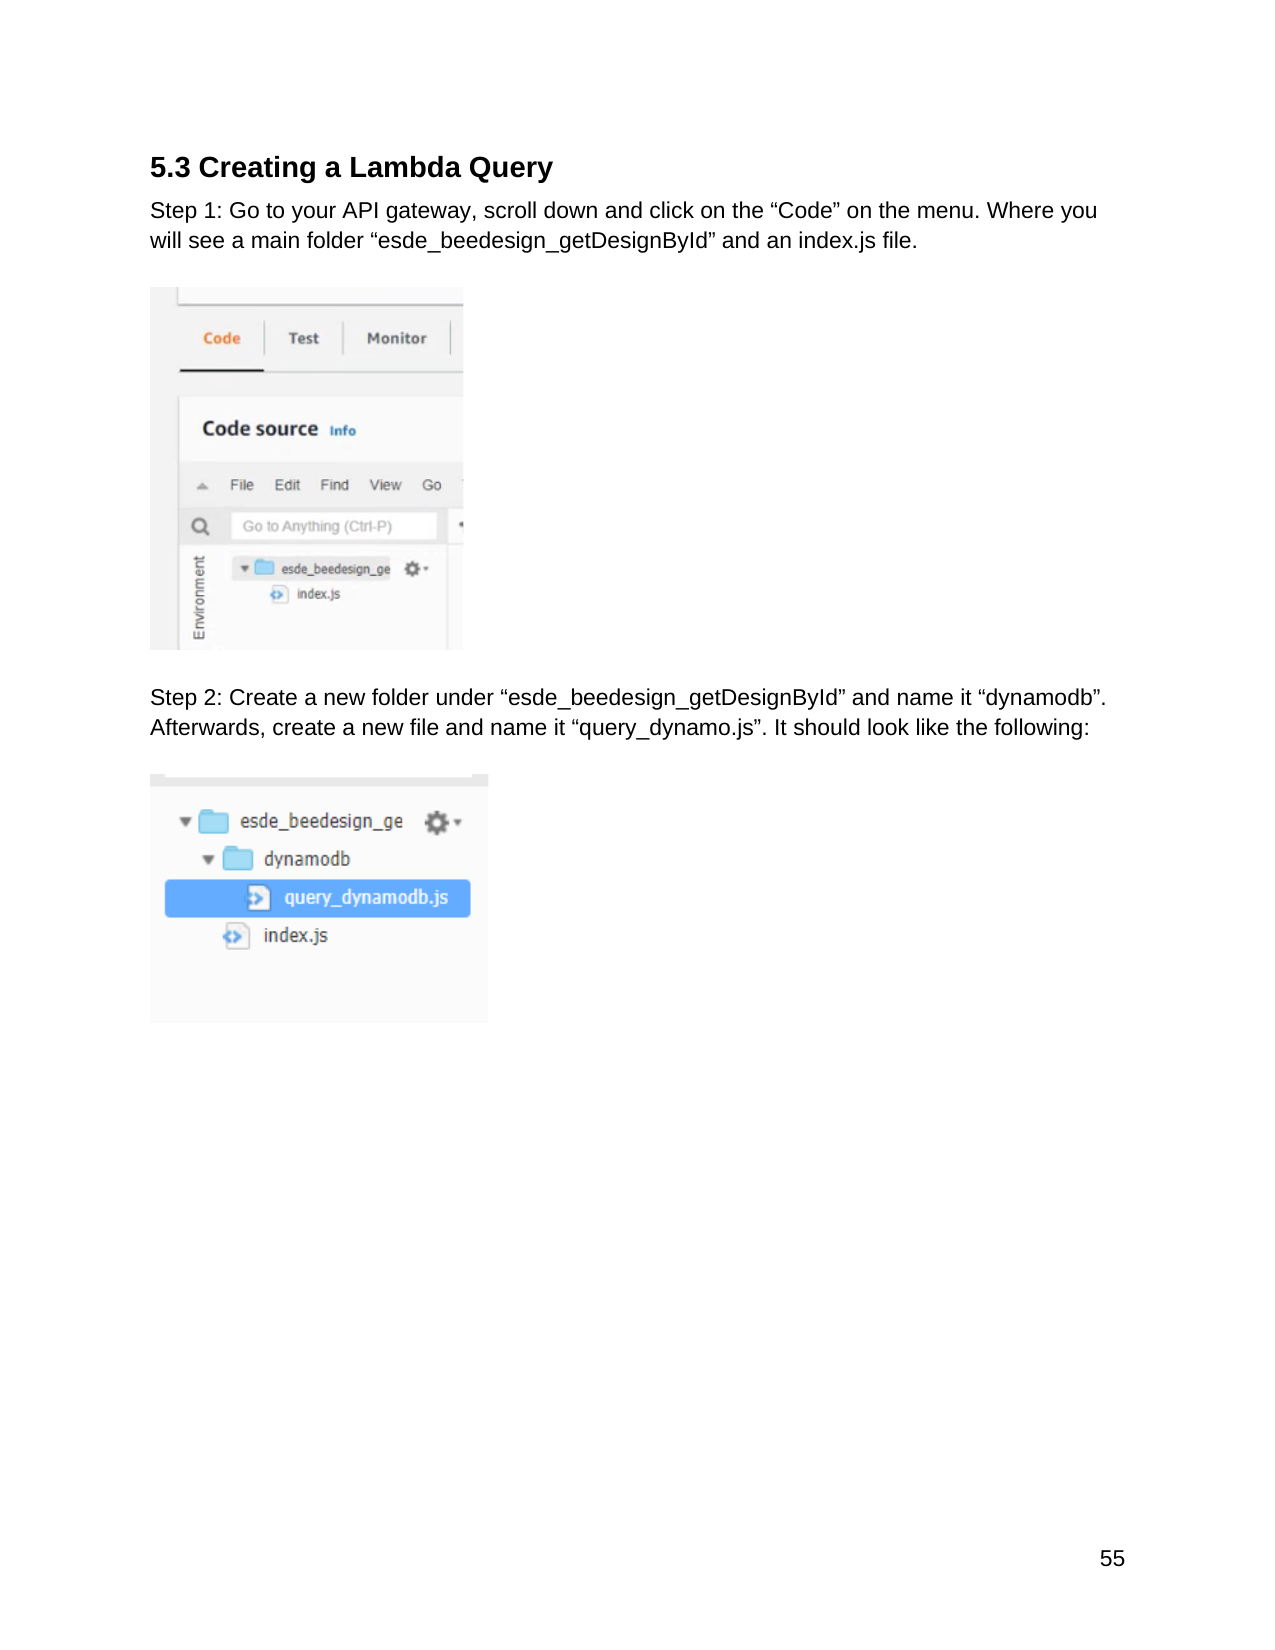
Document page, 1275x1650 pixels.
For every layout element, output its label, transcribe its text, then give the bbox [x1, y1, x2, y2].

picture [150, 774, 489, 1023]
subtitle 5.3 Creating a Lambda Query [150, 150, 1125, 183]
text Step 1: Go to your API gateway, scroll down and click on the “Code” on the menu. Where you will see a main folder “esde_beedesign_getDesignById” and an index.js file. [150, 197, 1125, 253]
picture [150, 287, 464, 650]
text Step 2: Create a new folder under “esde_beedesign_getDesignById” and name it “dynamodb”. Afterwards, create a new file and name it “query_dynamo.js”. It should look like the following: [150, 683, 1125, 740]
